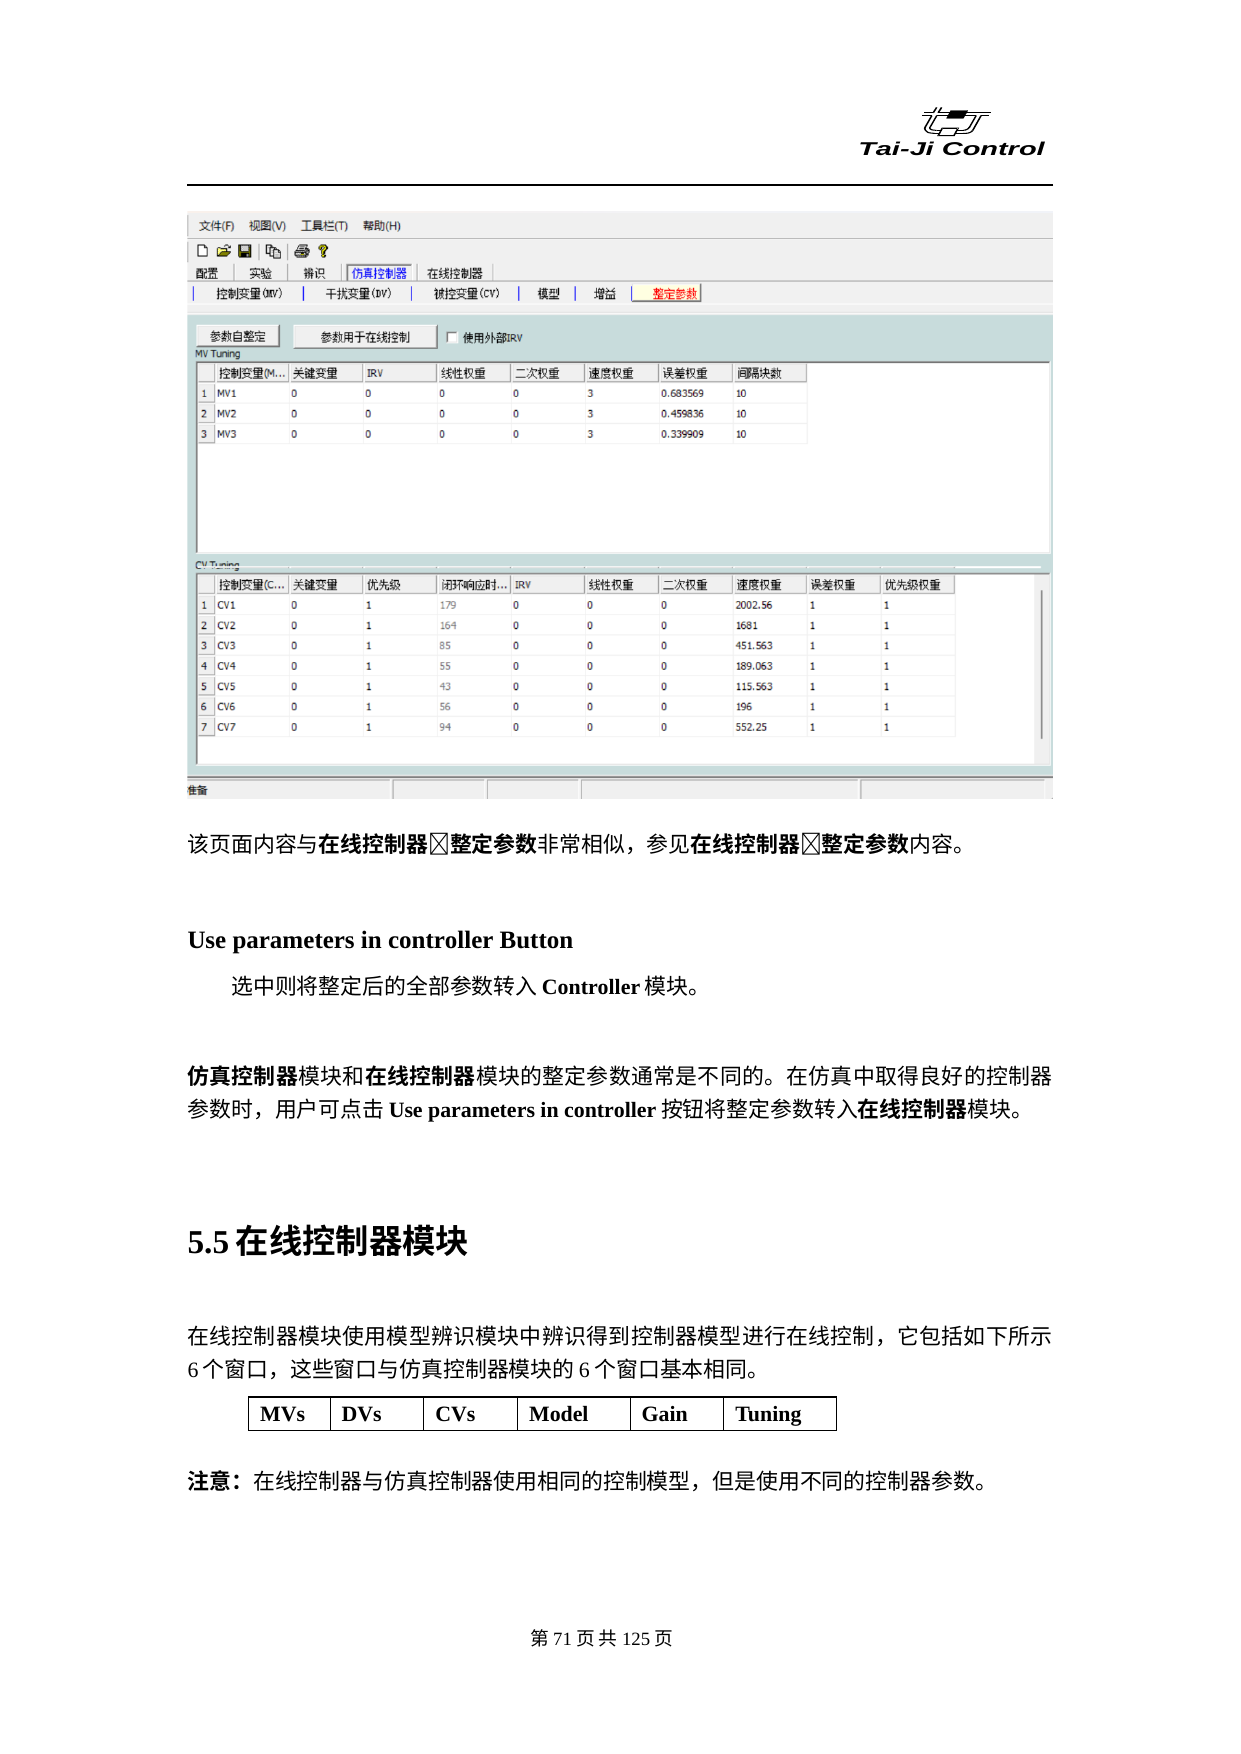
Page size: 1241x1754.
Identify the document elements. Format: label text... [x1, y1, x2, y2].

text Use parameters in controller Button [187, 924, 1053, 956]
picture [187, 211, 1053, 799]
subtitle 5.5在线控制器模块 [187, 1206, 1053, 1271]
text 选中则将整定后的全部参数转入Controller模块。 [187, 969, 1053, 1001]
table_header CVs [424, 1398, 517, 1430]
table_header MVs [249, 1398, 330, 1430]
table_header Tuning [724, 1398, 836, 1430]
table_header Gain [631, 1398, 723, 1430]
text 注意：在线控制器与仿真控制器使用相同的控制模型，但是使用不同的控制器参数。 [187, 1463, 1053, 1496]
text 该页面内容与在线控制器整定参数非常相似，参见在线控制器整定参数内容。 [187, 826, 1053, 859]
text 仿真控制器模块和在线控制器模块的整定参数通常是不同的。在仿真中取得良好的控制器参数时，用户可点击Use parameters in controller按钮将整定参数转入在线控制器模块。 [187, 1059, 1053, 1124]
text 在线控制器模块使用模型辨识模块中辨识得到控制器模型进行在线控制，它包括如下所示6个窗口，这些窗口与仿真控制器模块的6个窗口基本相同。 [187, 1319, 1053, 1384]
table_header Model [518, 1398, 630, 1430]
table_header DVs [331, 1398, 423, 1430]
